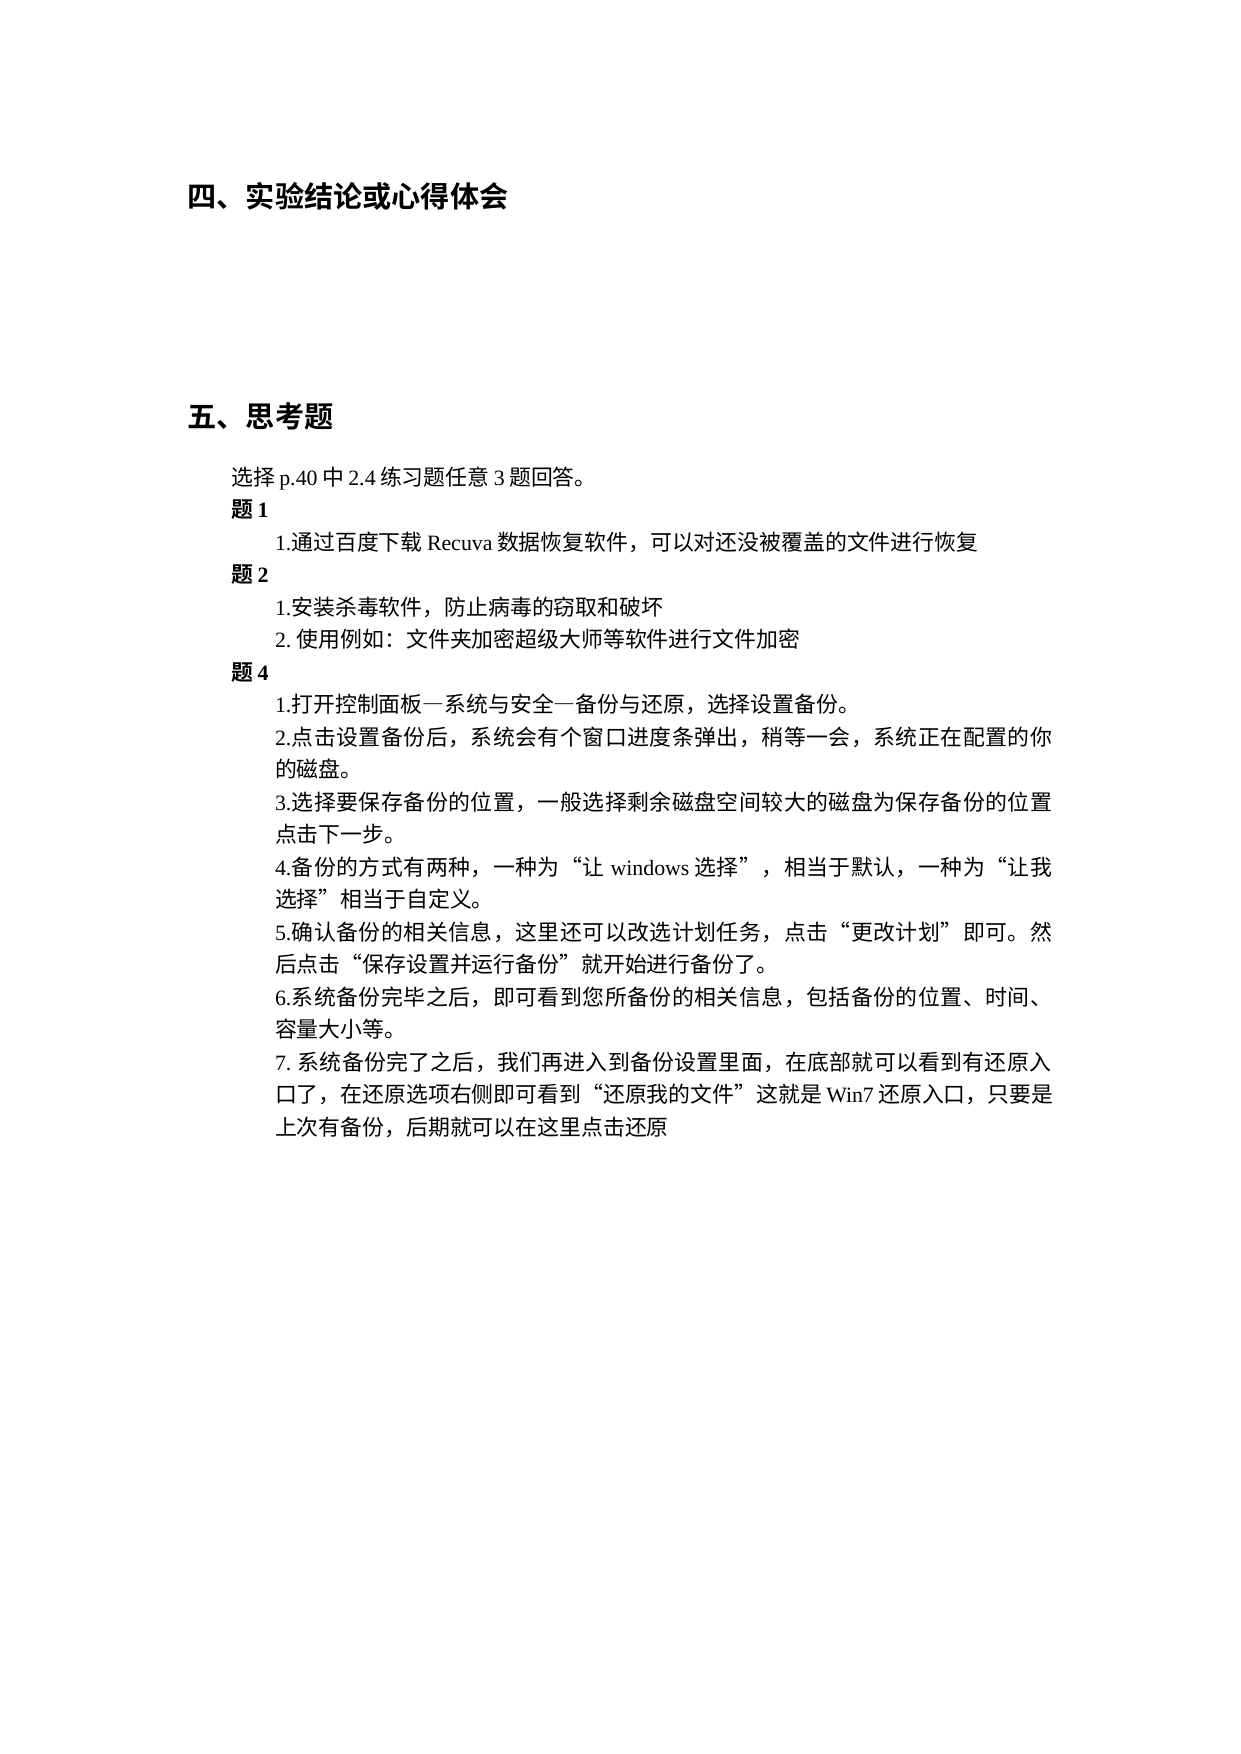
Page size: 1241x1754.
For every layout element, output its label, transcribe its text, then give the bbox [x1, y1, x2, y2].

text 1.安装杀毒软件，防止病毒的窃取和破坏 [275, 589, 1053, 622]
text 题2 [187, 557, 1053, 589]
text 1.通过百度下载Recuva数据恢复软件，可以对还没被覆盖的文件进行恢复 [231, 524, 1053, 557]
text 题1 [187, 492, 1053, 524]
text 2.点击设置备份后，系统会有个窗口进度条弹出，稍等一会，系统正在配置的你的磁盘。 [275, 719, 1053, 784]
text 2. 使用例如：文件夹加密超级大师等软件进行文件加密 [275, 622, 1053, 654]
text 3.选择要保存备份的位置，一般选择剩余磁盘空间较大的磁盘为保存备份的位置，点击下一步。 [275, 784, 1053, 849]
subtitle 四、实验结论或心得体会 [187, 162, 1053, 227]
text 5.确认备份的相关信息，这里还可以改选计划任务，点击“更改计划”即可。然后点击“保存设置并运行备份”就开始进行备份了。 [275, 914, 1053, 979]
text 1.打开控制面板—系统与安全—备份与还原，选择设置备份。 [275, 687, 1053, 719]
text 题4 [187, 654, 1053, 687]
text 4.备份的方式有两种，一种为“让windows选择”，相当于默认，一种为“让我选择”相当于自定义。 [275, 849, 1053, 914]
subtitle 五、思考题 [187, 382, 1053, 447]
text 选择p.40中2.4练习题任意3题回答。 [187, 459, 1053, 492]
text 7. 系统备份完了之后，我们再进入到备份设置里面，在底部就可以看到有还原入口了，在还原选项右侧即可看到“还原我的文件”这就是Win7还原入口，只要是上次有备份，后期就可以在这里点击还原 [275, 1044, 1053, 1142]
text 6.系统备份完毕之后，即可看到您所备份的相关信息，包括备份的位置、时间、容量大小等。 [275, 979, 1053, 1044]
